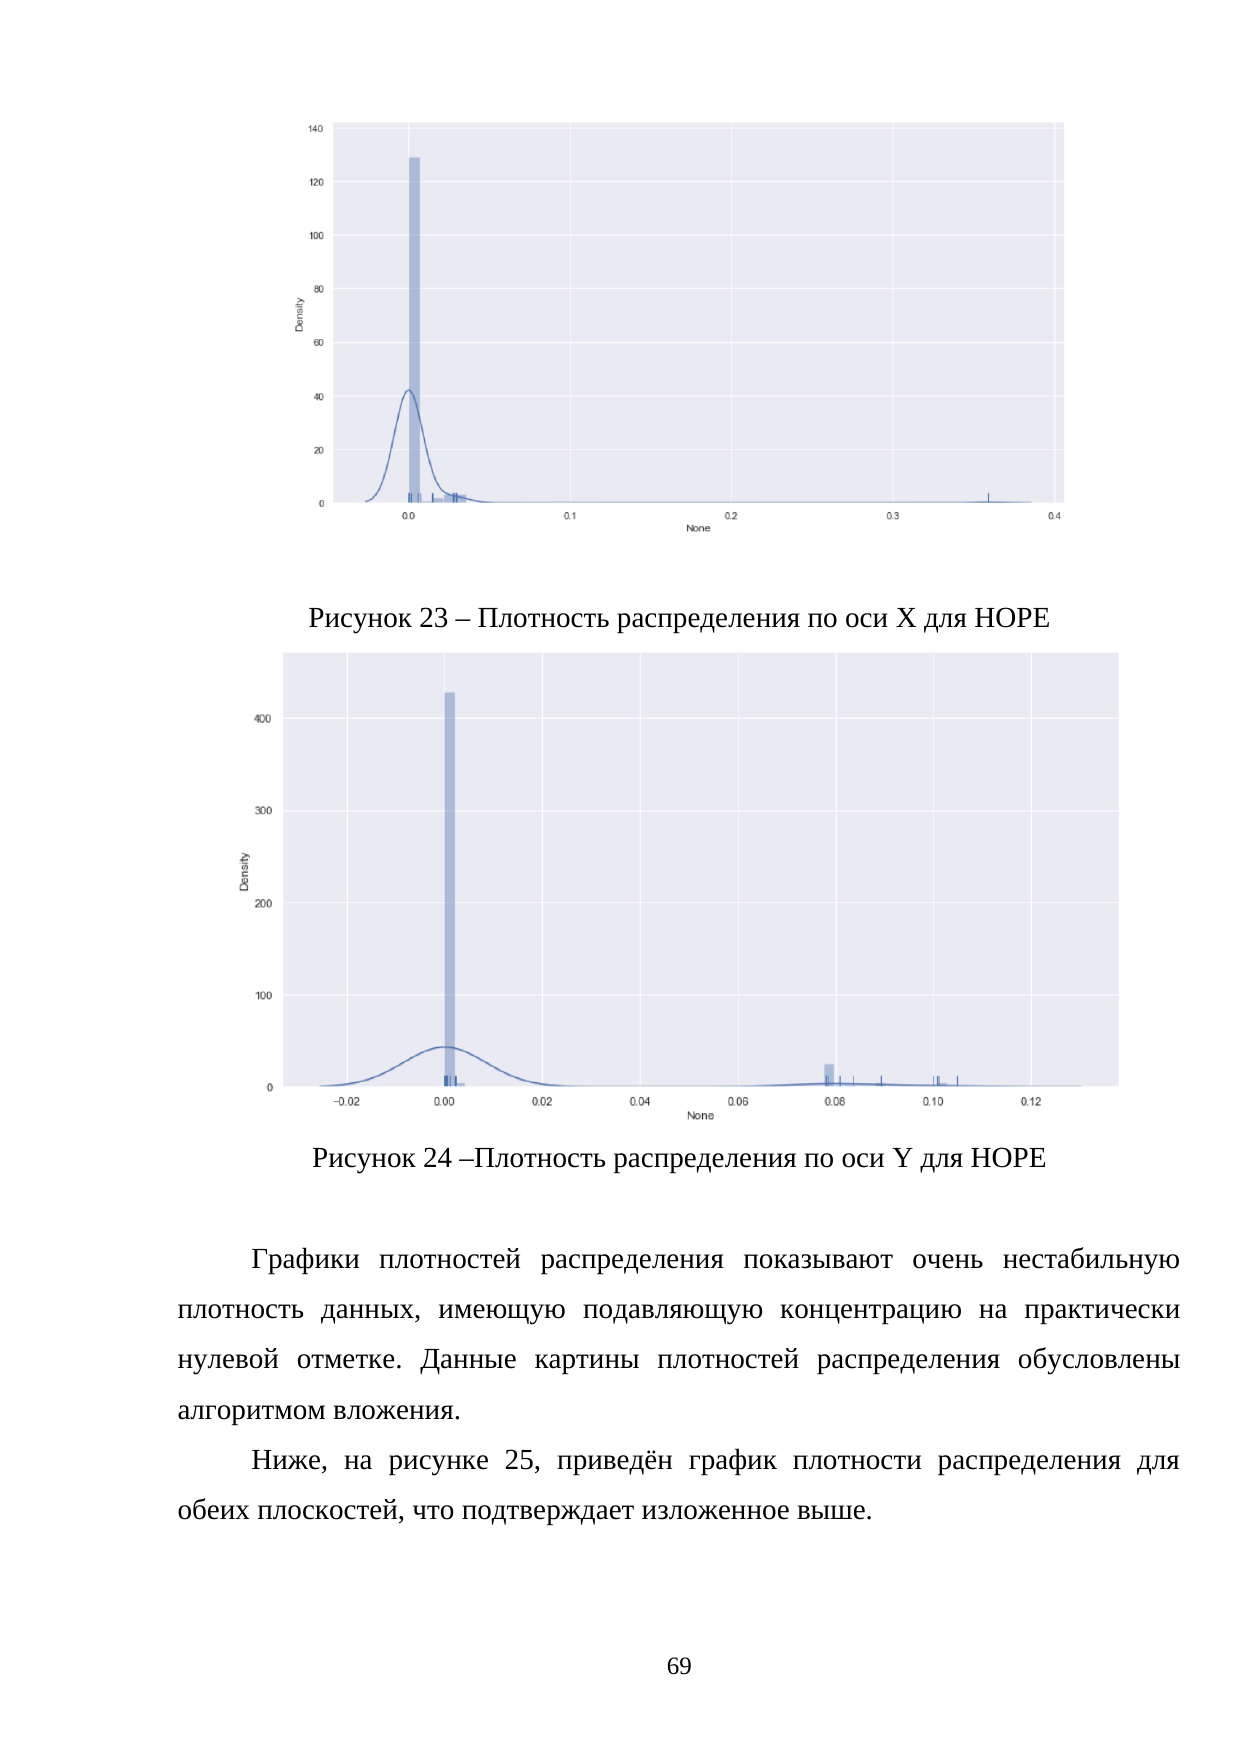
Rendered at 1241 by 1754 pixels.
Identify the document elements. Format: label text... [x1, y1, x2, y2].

picture [235, 650, 1123, 1126]
text Рисунок 23 – Плотность распределения по оси X для HOPE [177, 600, 1181, 633]
picture [289, 118, 1070, 536]
text Ниже, на рисунке 25, приведён график плотности распределения для обеих плоскостей, что подтверждает изложенное выше. [177, 1442, 1181, 1526]
text Графики плотностей распределения показывают очень нестабильную плотность данных, имеющую подавляющую концентрацию на практически нулевой отметке. Данные картины плотностей распределения обусловлены алгоритмом вложения. [177, 1241, 1181, 1425]
text Рисунок 24 –Плотность распределения по оси Y для HOPE [177, 1140, 1181, 1174]
